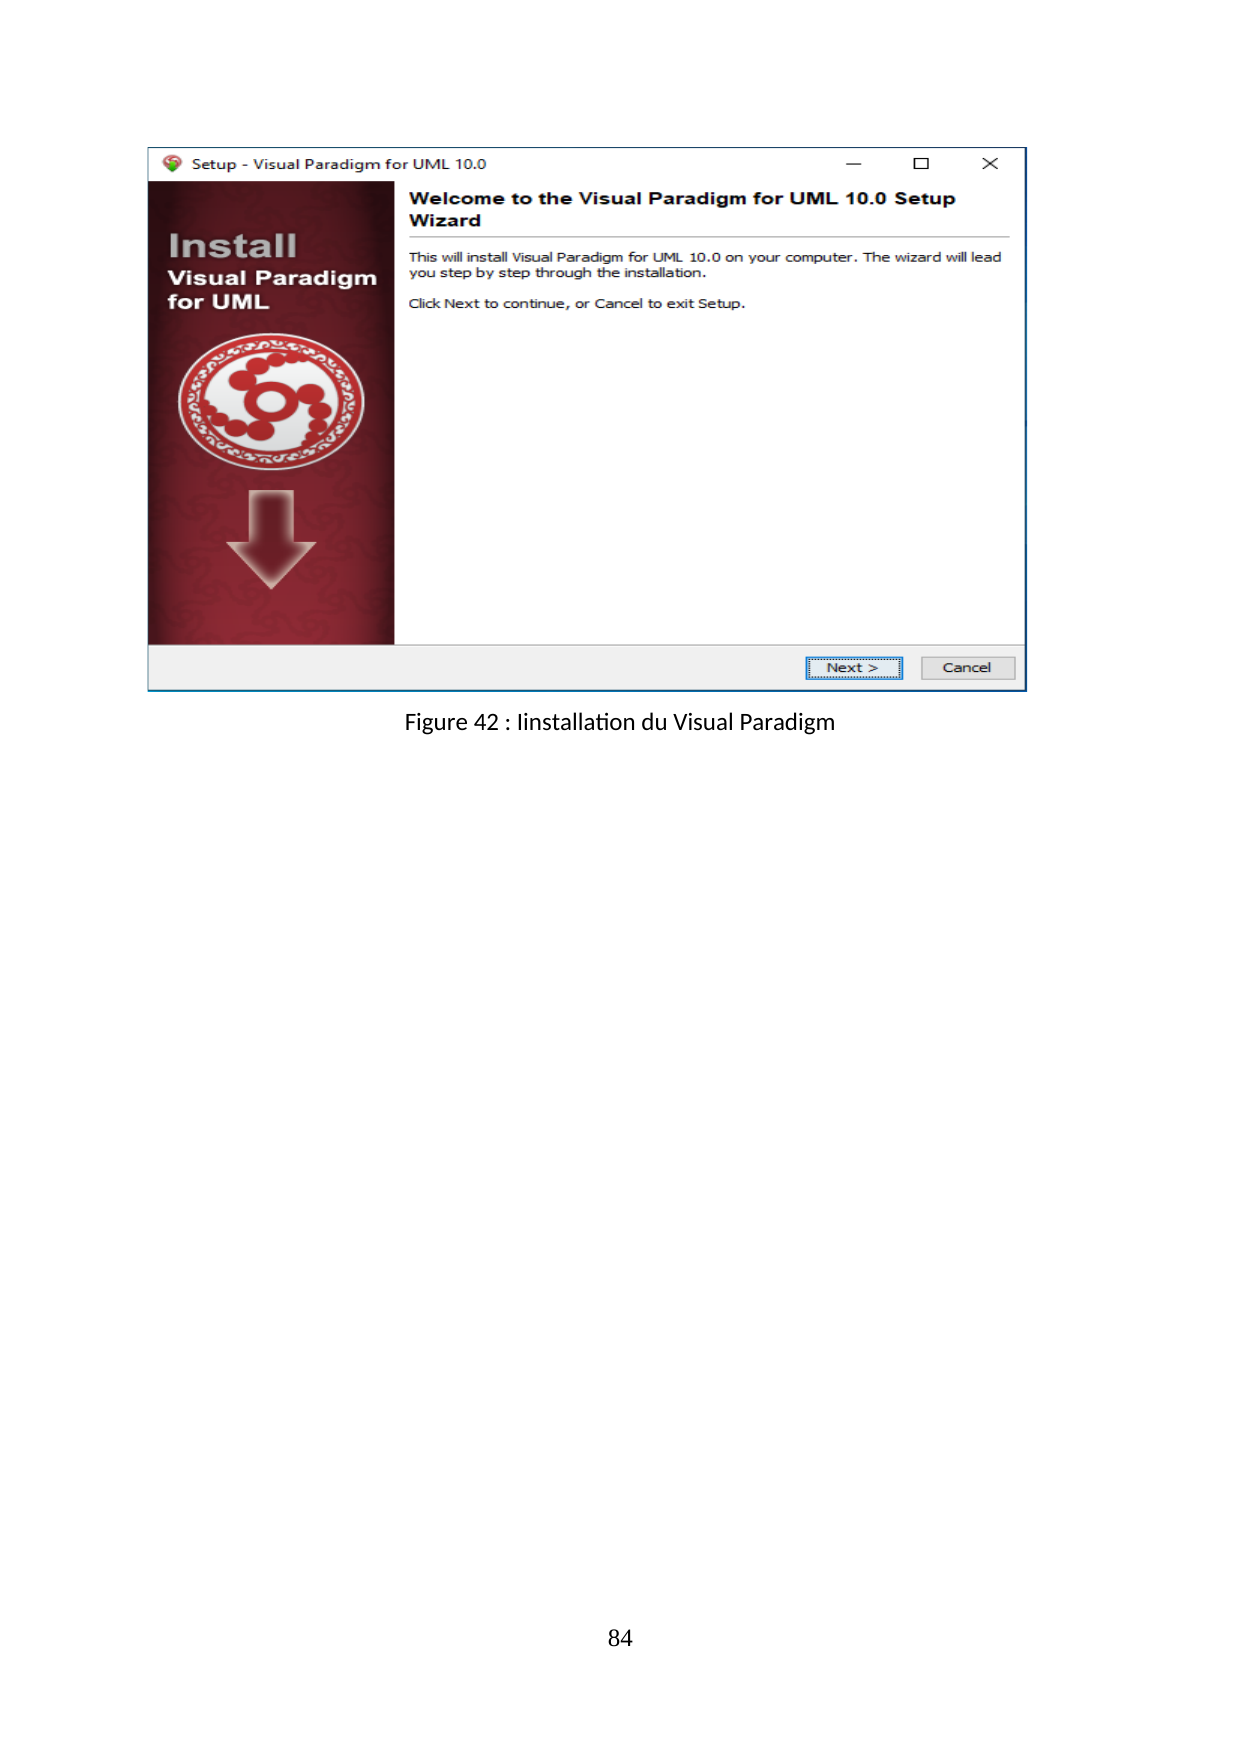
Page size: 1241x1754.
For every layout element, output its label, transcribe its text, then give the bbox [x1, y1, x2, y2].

text Figure 42 : Iinstallation du Visual Paradigm [148, 707, 1093, 737]
picture [147, 147, 1028, 692]
